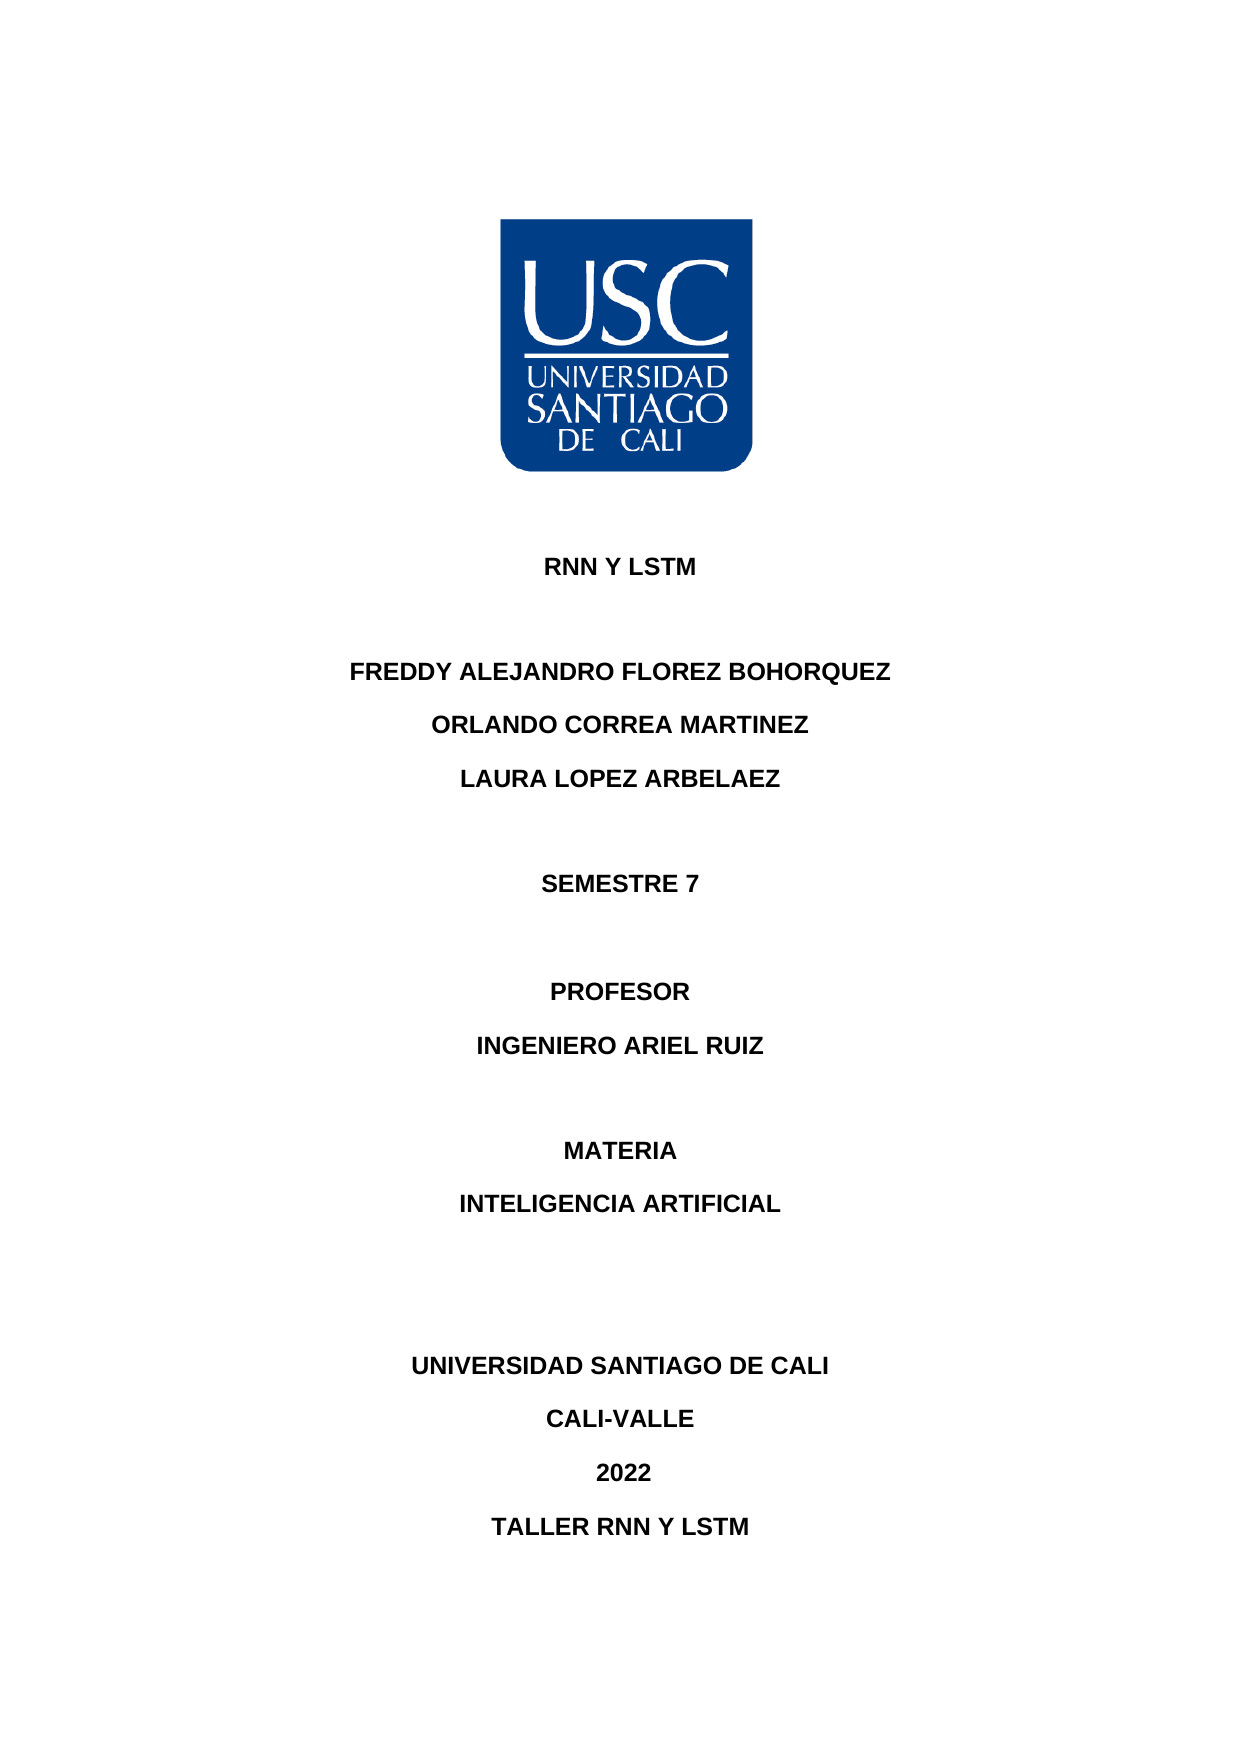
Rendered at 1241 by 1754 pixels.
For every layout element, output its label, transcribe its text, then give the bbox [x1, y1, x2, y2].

text ORLANDO CORREA MARTINEZ [150, 711, 1090, 739]
text LAURA LOPEZ ARBELAEZ [150, 764, 1090, 793]
text MATERIA [150, 1136, 1090, 1164]
text INTELIGENCIA ARTIFICIAL [150, 1189, 1090, 1218]
text SEMESTRE 7 [150, 869, 1090, 898]
subtitle RNN Y LSTM [150, 552, 1090, 580]
text CALI-VALLE [150, 1404, 1090, 1433]
text UNIVERSIDAD SANTIAGO DE CALI [150, 1351, 1090, 1379]
text INGENIERO ARIEL RUIZ [150, 1031, 1090, 1059]
picture [413, 175, 839, 515]
text PROFESOR [150, 977, 1090, 1006]
text 2022 [150, 1458, 1090, 1487]
text TALLER RNN Y LSTM [150, 1512, 1090, 1541]
text FREDDY ALEJANDRO FLOREZ BOHORQUEZ [150, 657, 1090, 686]
